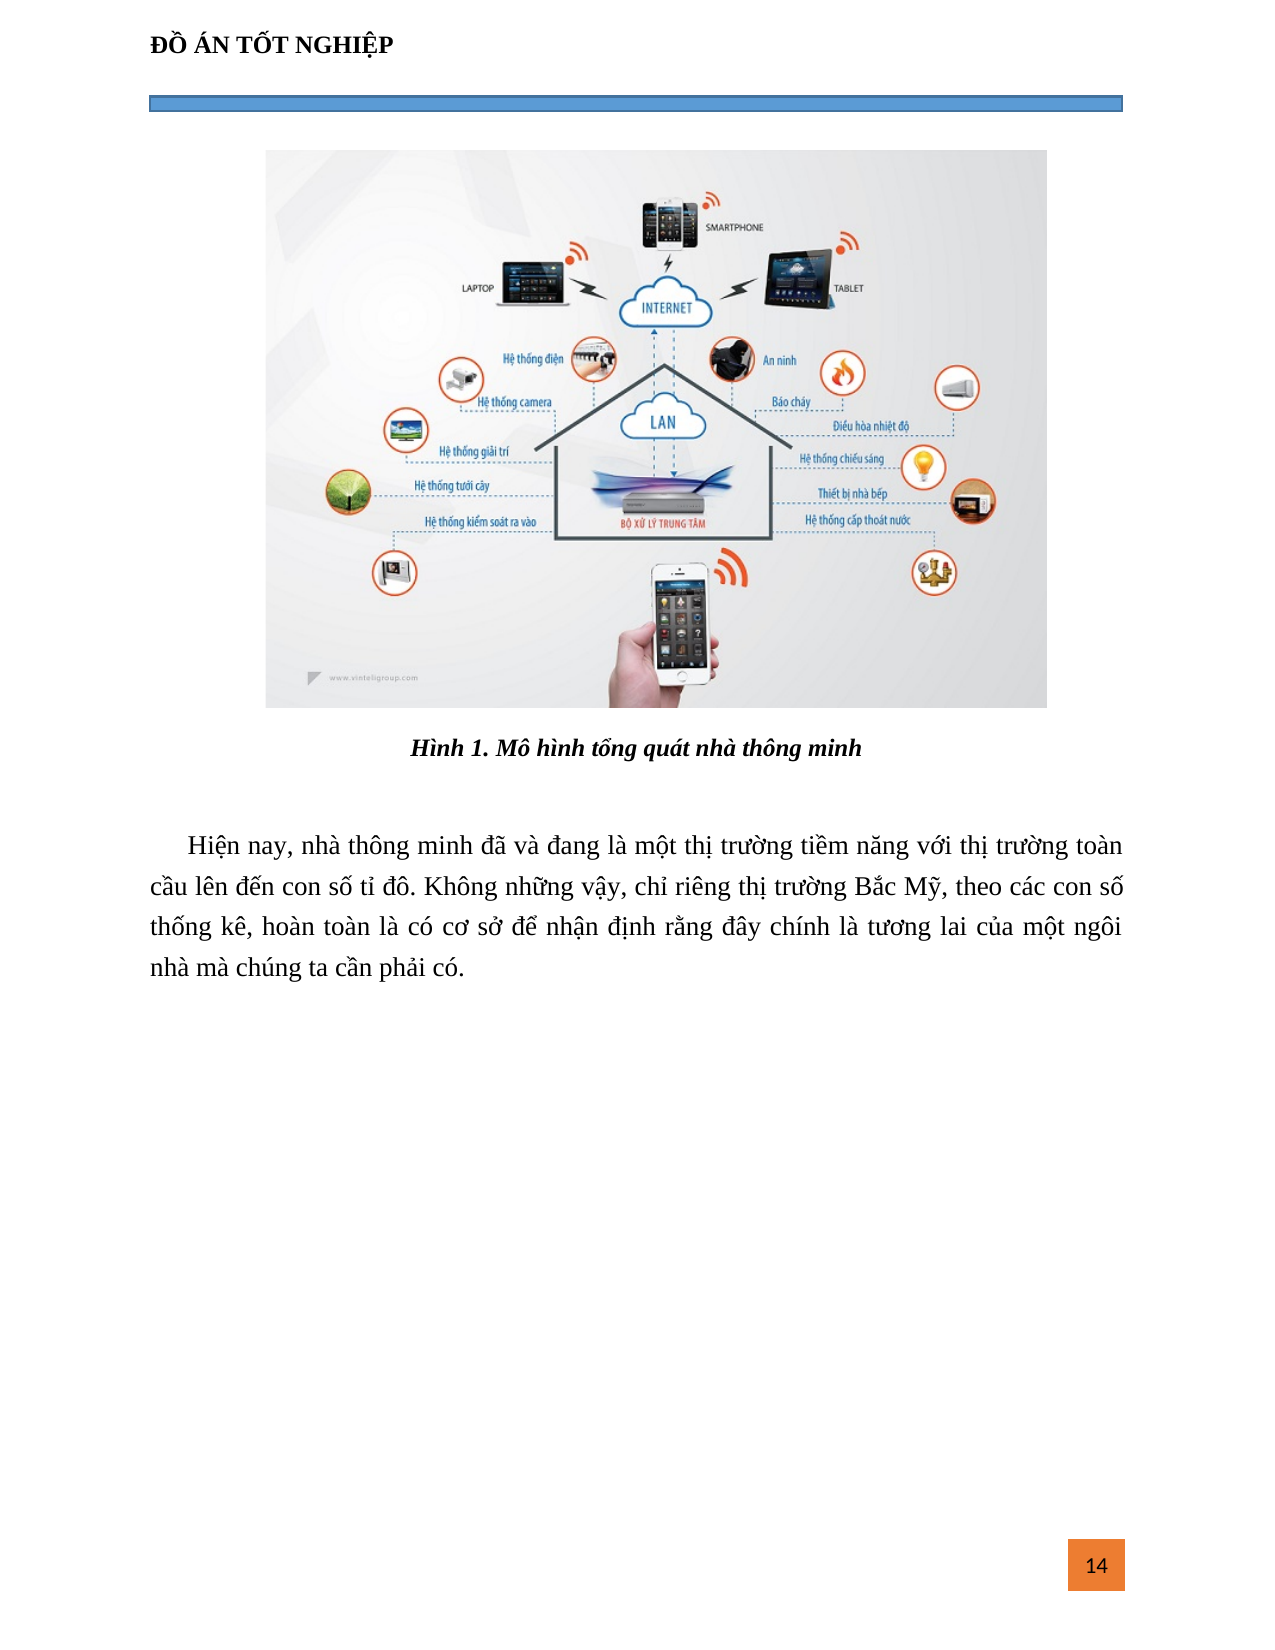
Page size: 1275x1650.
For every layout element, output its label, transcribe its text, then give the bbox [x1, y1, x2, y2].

text Hiện nay, nhà thông minh đã và đang là một thị trường tiềm năng với thị trường toàn cầu lên đến con số tỉ đô. Không những vậy, chỉ riêng thị trường Bắc Mỹ, theo các con số thống kê, hoàn toàn là có cơ sở để nhận định rằng đây chính là tương lai của một ngôi nhà mà chúng ta cần phải có. [150, 829, 1125, 982]
picture [265, 150, 1047, 708]
